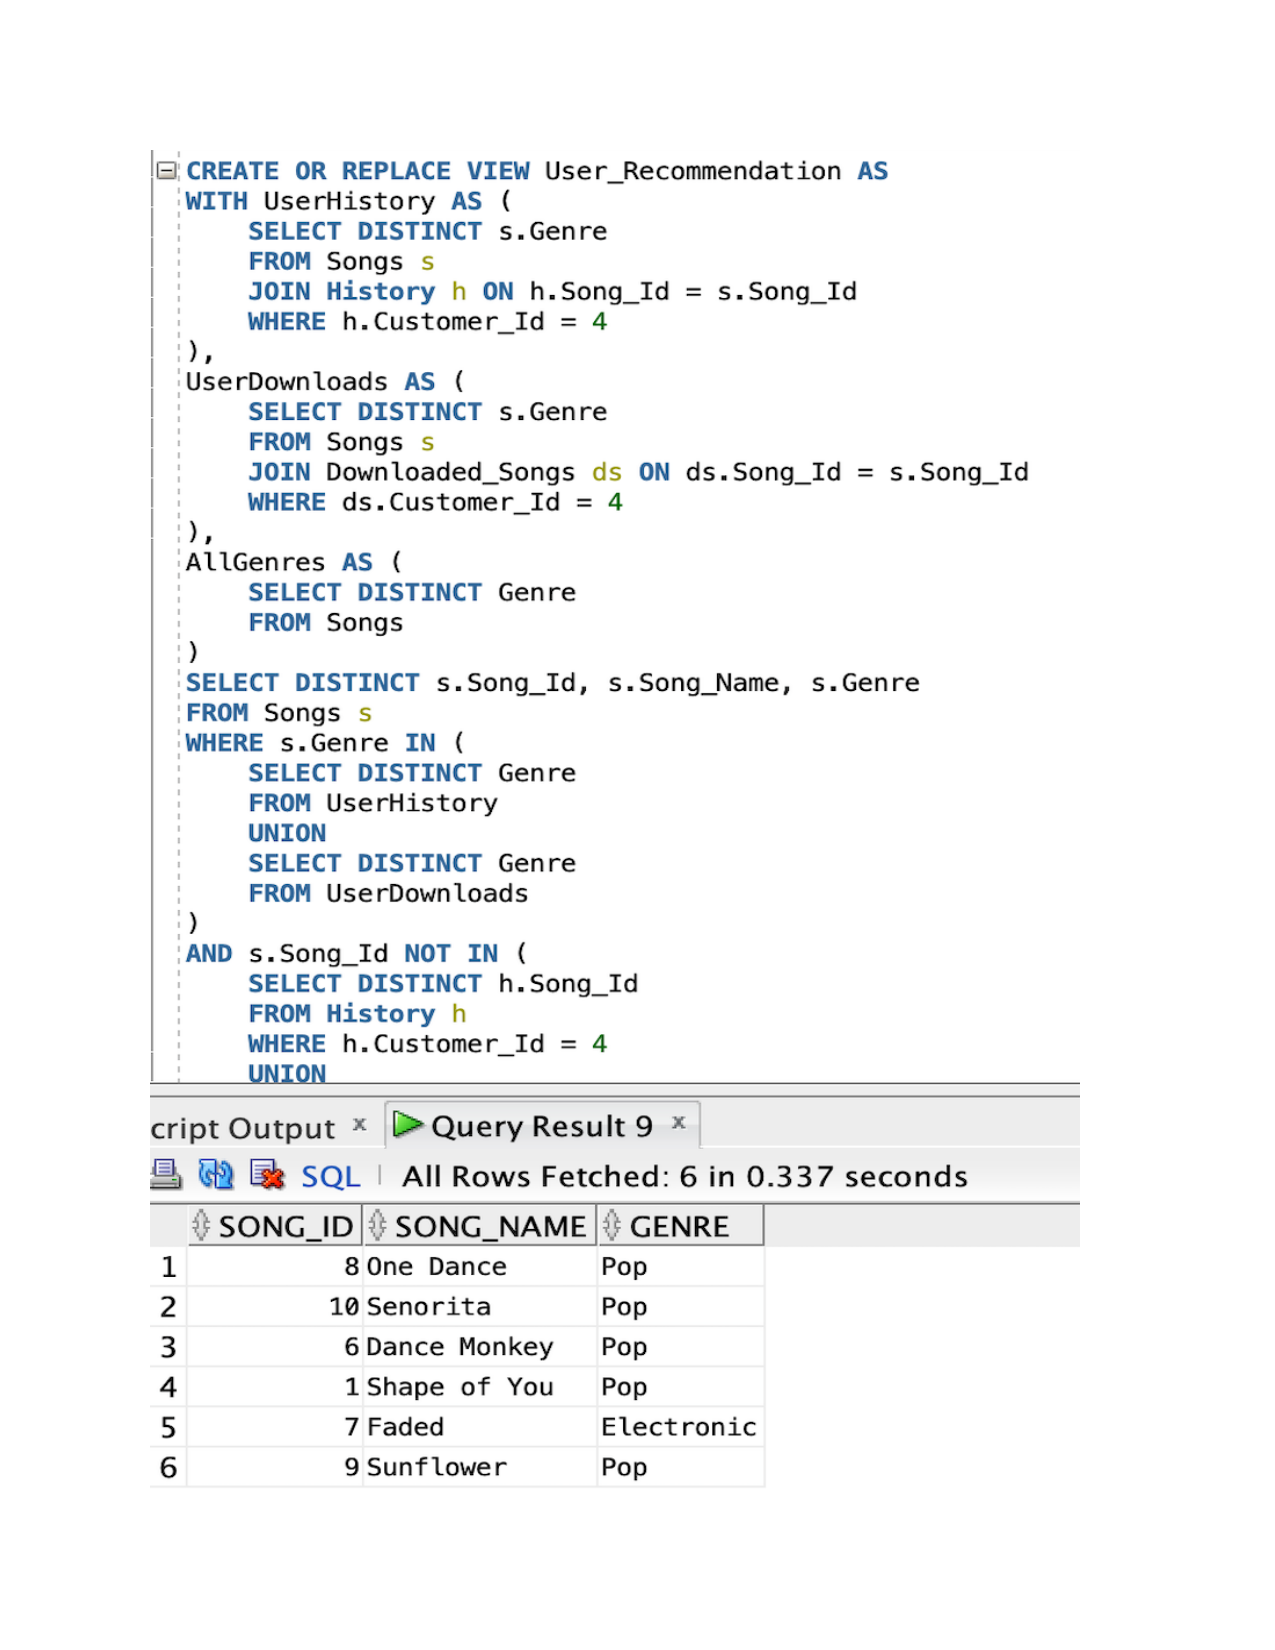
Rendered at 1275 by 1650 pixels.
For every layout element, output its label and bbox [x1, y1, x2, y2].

picture [150, 150, 1080, 1498]
